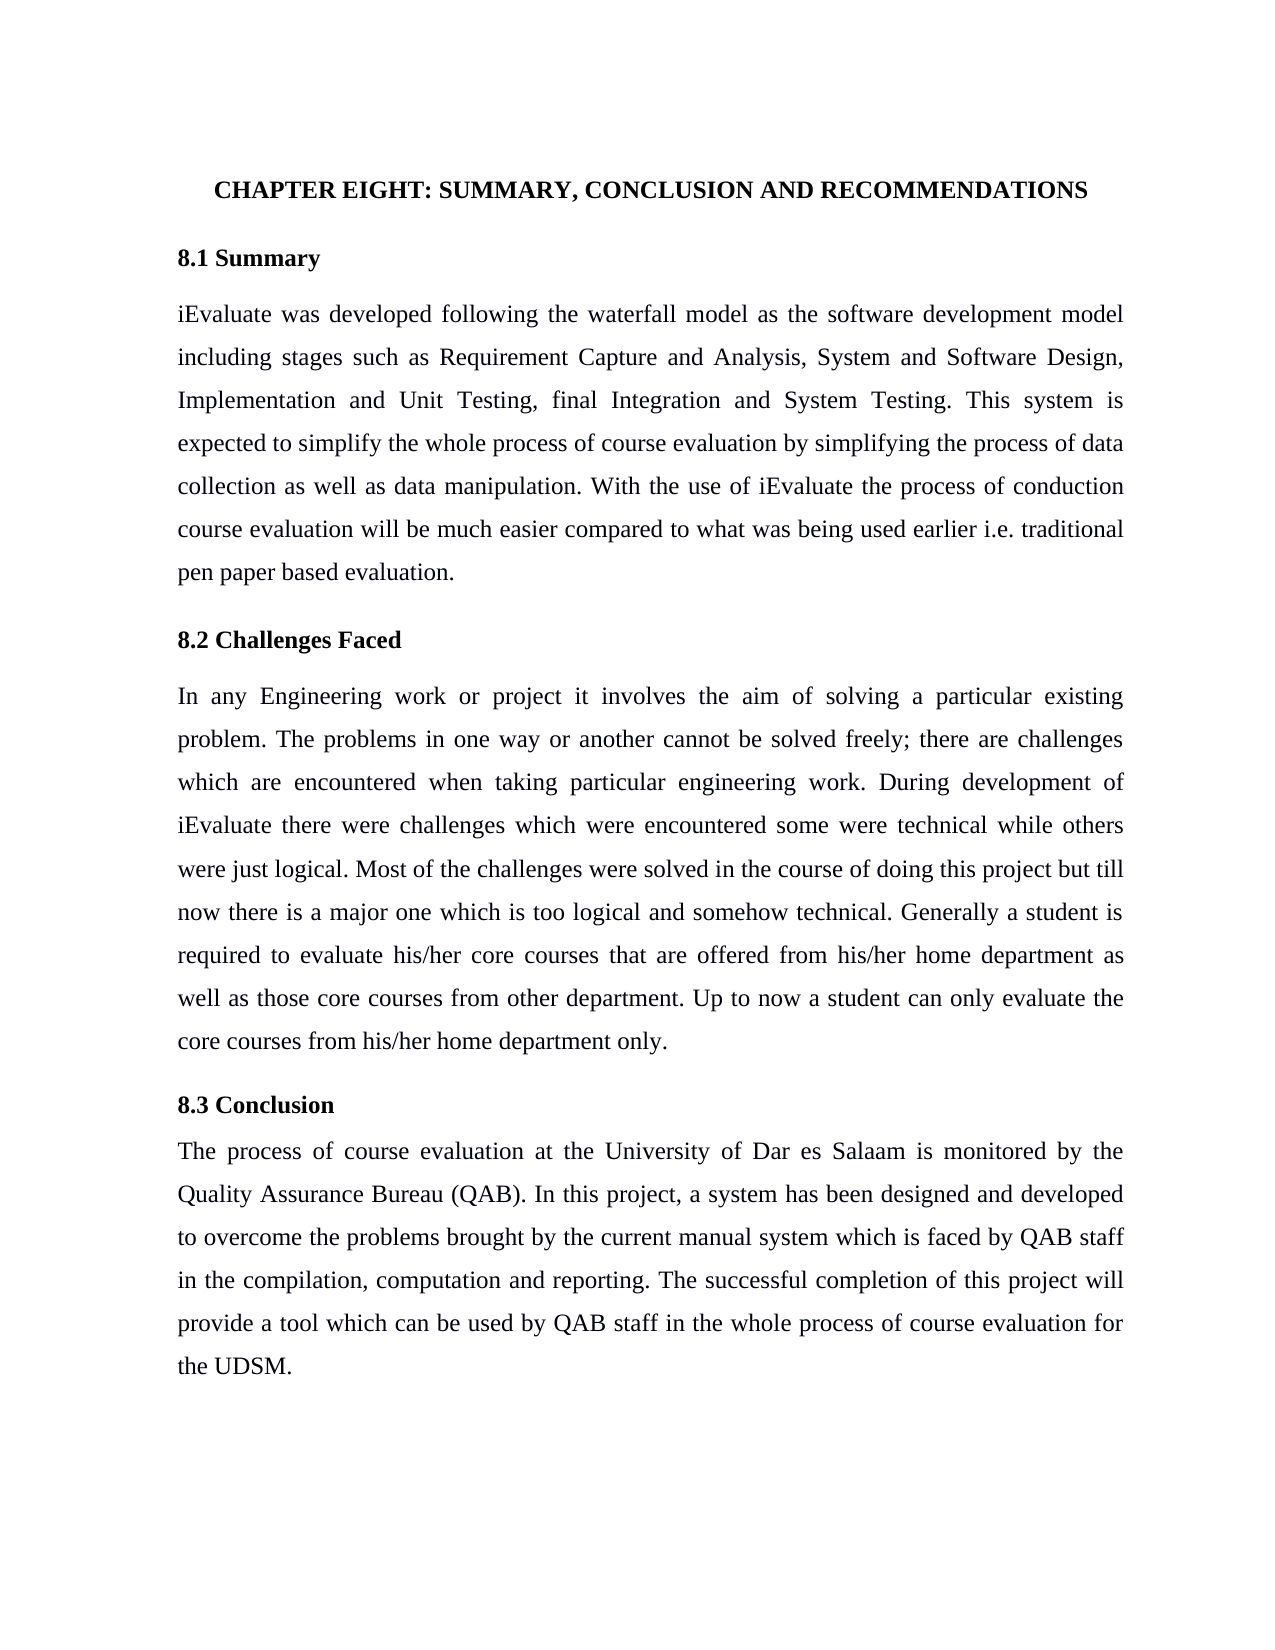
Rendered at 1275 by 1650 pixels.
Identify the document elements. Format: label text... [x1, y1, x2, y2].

subtitle 8.2 Challenges Faced [177, 626, 1125, 654]
text 8.3 Conclusion [177, 1090, 1125, 1119]
subtitle CHAPTER EIGHT: SUMMARY, CONCLUSION AND RECOMMENDATIONS [177, 175, 1125, 204]
text The process of course evaluation at the University of Dar es Salaam is monitored by the Quality Assurance Bureau (QAB). In this project, a system has been designed and developed to overcome the problems brought by the current manual system which is faced by QAB staff in the compilation, computation and reporting. The successful completion of this project will provide a tool which can be used by QAB staff in the whole process of course evaluation for the UDSM. [177, 1136, 1125, 1380]
text In any Engineering work or project it involves the aim of solving a particular existing problem. The problems in one way or another cannot be solved freely; there are challenges which are encountered when taking particular engineering work. During development of iEvaluate there were challenges which were encountered some were technical while others were just logical. Most of the challenges were solved in the course of doing this project but till now there is a major one which is too logical and somehow technical. Generally a student is required to evaluate his/her core courses that are offered from his/her home department as well as those core courses from other department. Up to now a student can only evaluate the core courses from his/her home department only. [177, 681, 1125, 1055]
text iEvaluate was developed following the waterfall model as the software development model including stages such as Requirement Capture and Analysis, System and Software Design, Implementation and Unit Testing, final Integration and System Testing. This system is expected to simplify the whole process of course evaluation by simplifying the process of data collection as well as data manipulation. With the use of iEvaluate the process of conduction course evaluation will be much easier compared to what was being used earlier i.e. traditional pen paper based evaluation. [177, 299, 1125, 586]
subtitle 8.1 Summary [177, 243, 1125, 272]
